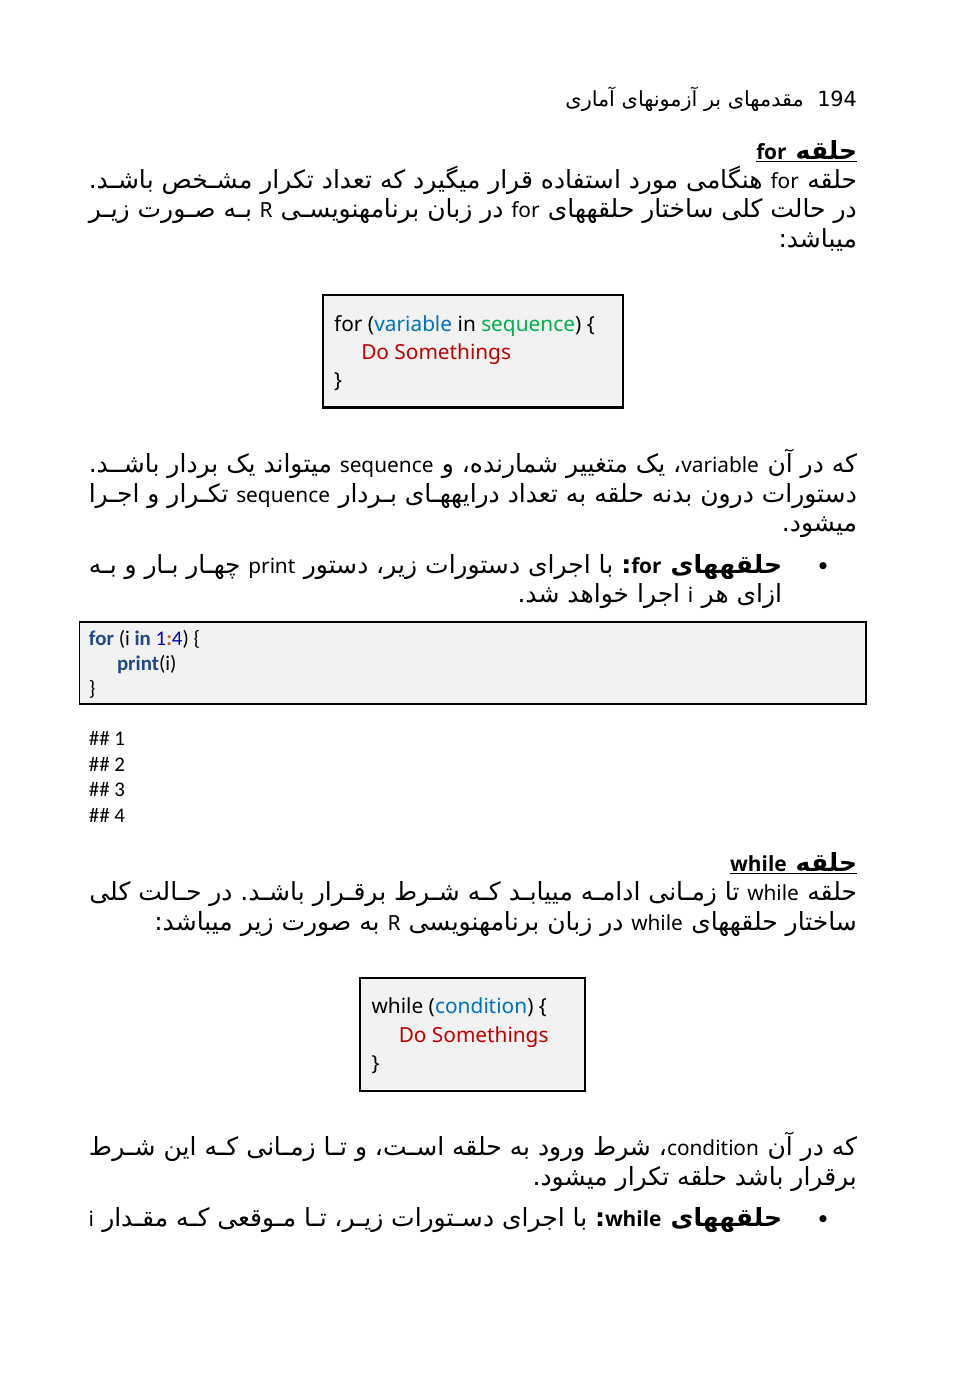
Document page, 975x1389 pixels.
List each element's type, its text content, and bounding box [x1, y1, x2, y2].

text حلقه while تا زمانی ادامه می‏یابد که شرط برقرار باشد. در حالت کلی ساختار حلقه‏های while در زبان برنامه‏نویسی R به صورت زیر می‏باشد: [89, 877, 857, 936]
text ## 1 ## 2 ## 3 ## 4 [89, 726, 857, 827]
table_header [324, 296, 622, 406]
text حلقه for [89, 136, 857, 165]
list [89, 1203, 819, 1233]
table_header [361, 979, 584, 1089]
text حلقه while [89, 848, 857, 877]
text که در آن variable، یک متغییر شمارنده، و sequence می‏تواند یک بردار باشد. دستورات درون بدنه حلقه به تعداد درایه‏های بردار sequence تکرار و اجرا می‏شود. [89, 449, 857, 537]
text حلقه for هنگامی مورد استفاده قرار می‏گیرد که تعداد تکرار مشخص باشد. در حالت کلی ساختار حلقه‏های for در زبان برنامه‏نویسی R به صورت زیر می‏باشد: [89, 165, 857, 253]
text که در آن condition، شرط ورود به حلقه است، و تا زمانی که این شرط برقرار باشد حلقه تکرار می‏شود. [89, 1132, 857, 1191]
text for (i in 1:4) { print(i) } [80, 623, 865, 703]
list حلقه‏های for: با اجرای دستورات زیر، دستور print چهار بار و به ازای هر i اجرا خواهد شد. [89, 550, 819, 609]
